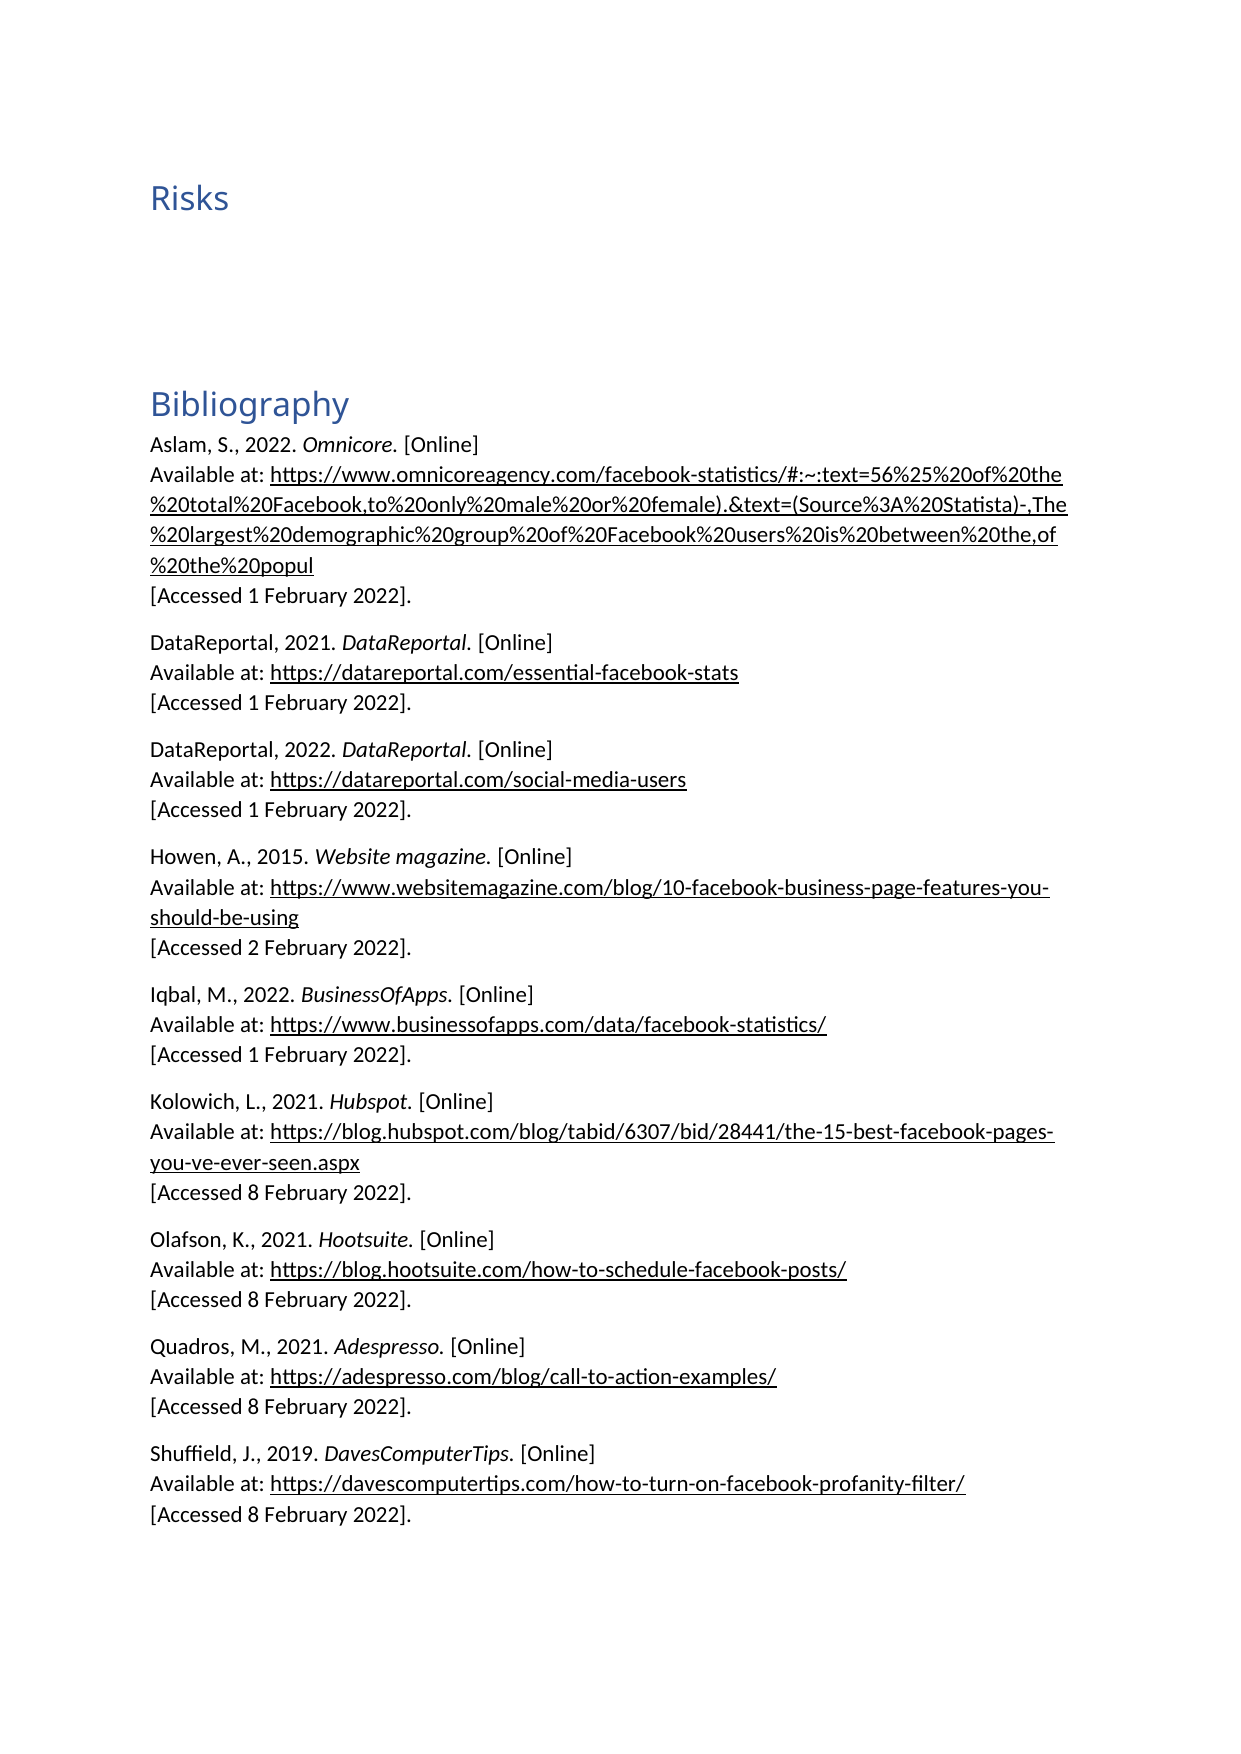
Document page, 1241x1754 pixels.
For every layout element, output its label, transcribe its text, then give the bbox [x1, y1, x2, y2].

subtitle Risks [150, 175, 1090, 220]
